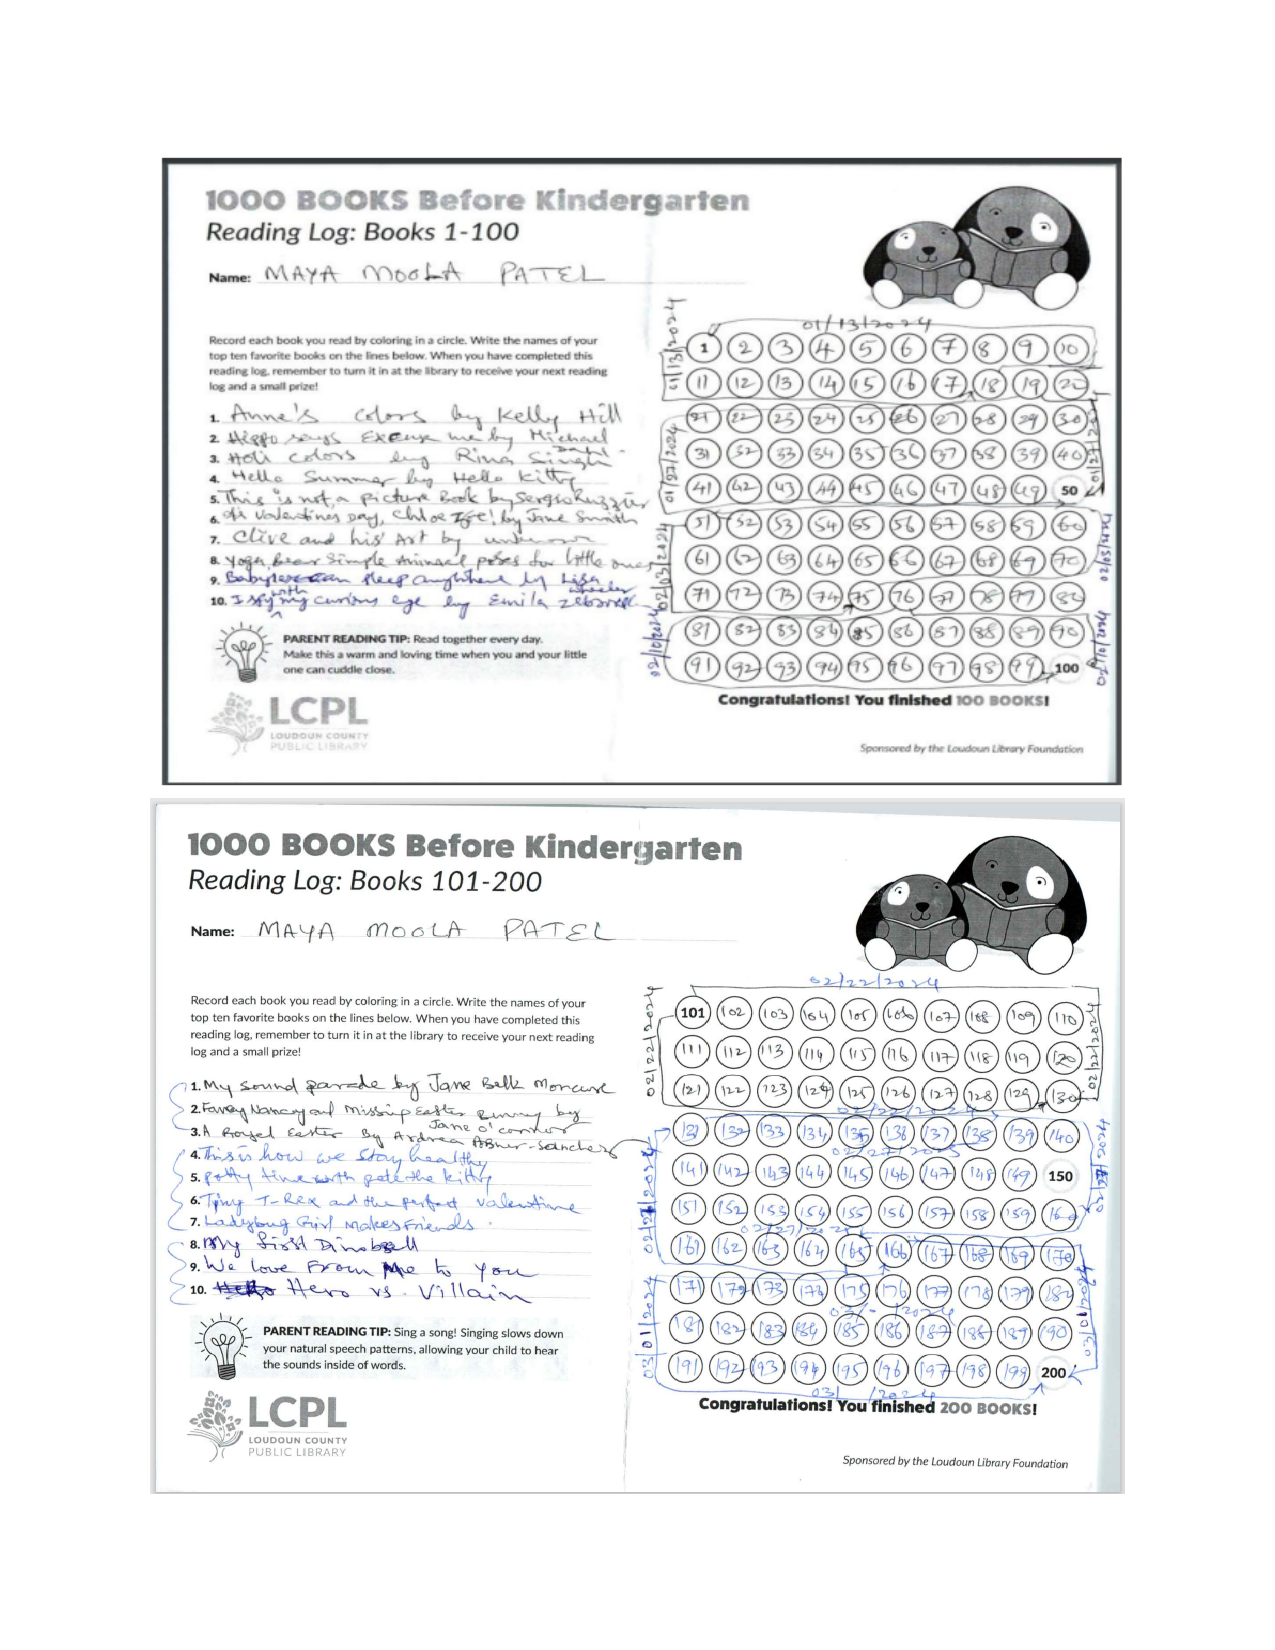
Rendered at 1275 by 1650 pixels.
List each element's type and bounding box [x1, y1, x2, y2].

picture [150, 798, 1125, 1494]
picture [150, 150, 1125, 793]
